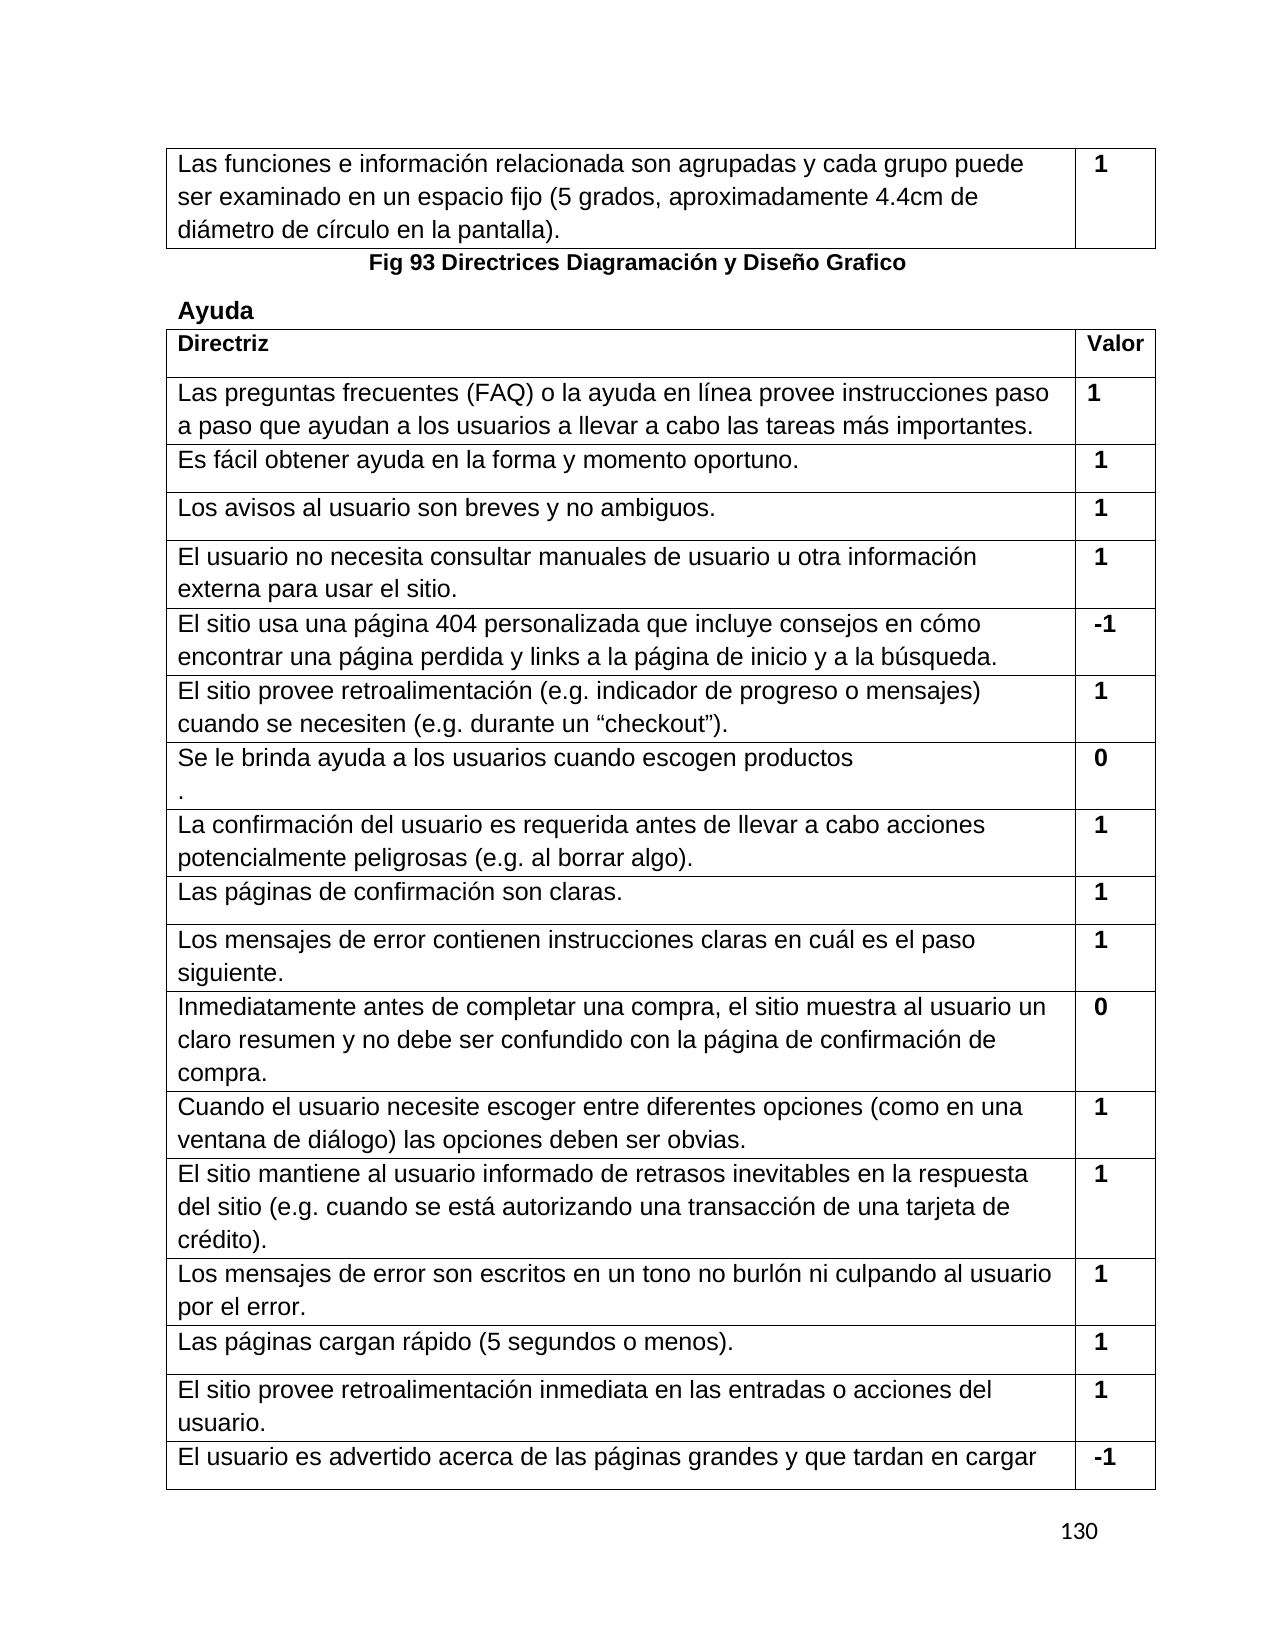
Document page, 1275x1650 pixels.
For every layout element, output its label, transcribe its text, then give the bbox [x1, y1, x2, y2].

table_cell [167, 1442, 1075, 1489]
table_cell 1 [1076, 877, 1155, 924]
table_cell 1 [1076, 1259, 1155, 1325]
text Ayuda [177, 296, 1098, 325]
table_cell 1 [1076, 1326, 1155, 1373]
table_cell El sitio provee retroalimentación inmediata en las entradas o acciones del usuario. [167, 1375, 1075, 1441]
table_cell Inmediatamente antes de completar una compra, el sitio muestra al usuario un claro resumen y no debe ser confundido con la página de confirmación de compra. [167, 992, 1075, 1091]
table_cell El sitio provee retroalimentación (e.g. indicador de progreso o mensajes) cuando se necesiten (e.g. durante un “checkout”). [167, 676, 1075, 742]
table_cell 1 [1076, 1159, 1155, 1258]
table_cell La confirmación del usuario es requerida antes de llevar a cabo acciones potencialmente peligrosas (e.g. al borrar algo). [167, 810, 1075, 876]
table_cell Los mensajes de error son escritos en un tono no burlón ni culpando al usuario por el error. [167, 1259, 1075, 1325]
table_cell Las preguntas frecuentes (FAQ) o la ayuda en línea provee instrucciones paso a paso que ayudan a los usuarios a llevar a cabo las tareas más importantes. [167, 378, 1075, 444]
table_cell 1 [1076, 925, 1155, 991]
table_cell 1 [1076, 676, 1155, 742]
table_cell -1 [1076, 609, 1155, 674]
table_cell 1 [1076, 810, 1155, 876]
table_header Directriz [167, 330, 1075, 377]
table_cell Se le brinda ayuda a los usuarios cuando escogen productos . [167, 743, 1075, 809]
table_cell 1 [1076, 149, 1155, 248]
table_header Valor [1076, 330, 1155, 377]
table_cell -1 [1076, 1442, 1155, 1489]
table_cell Las páginas de confirmación son claras. [167, 877, 1075, 924]
table_cell El sitio usa una página 404 personalizada que incluye consejos en cómo encontrar una página perdida y links a la página de inicio y a la búsqueda. [167, 609, 1075, 674]
text Fig 93 Directrices Diagramación y Diseño Grafico [177, 249, 1098, 275]
table_cell Es fácil obtener ayuda en la forma y momento oportuno. [167, 445, 1075, 492]
table_cell Cuando el usuario necesite escoger entre diferentes opciones (como en una ventana de diálogo) las opciones deben ser obvias. [167, 1092, 1075, 1158]
table_cell 1 [1076, 445, 1155, 492]
table_cell Las páginas cargan rápido (5 segundos o menos). [167, 1326, 1075, 1373]
table_cell 1 [1076, 1092, 1155, 1158]
table_cell El sitio mantiene al usuario informado de retrasos inevitables en la respuesta del sitio (e.g. cuando se está autorizando una transacción de una tarjeta de crédito). [167, 1159, 1075, 1258]
table_cell Los mensajes de error contienen instrucciones claras en cuál es el paso siguiente. [167, 925, 1075, 991]
table_cell Los avisos al usuario son breves y no ambiguos. [167, 493, 1075, 540]
table_cell El usuario no necesita consultar manuales de usuario u otra información externa para usar el sitio. [167, 541, 1075, 607]
table_cell 1 [1076, 493, 1155, 540]
table_cell 0 [1076, 992, 1155, 1091]
table_cell 1 [1076, 378, 1155, 444]
table_cell 0 [1076, 743, 1155, 809]
table_cell 1 [1076, 541, 1155, 607]
table_cell 1 [1076, 1375, 1155, 1441]
table_cell Las funciones e información relacionada son agrupadas y cada grupo puede ser examinado en un espacio fijo (5 grados, aproximadamente 4.4cm de diámetro de círculo en la pantalla). [167, 149, 1075, 248]
